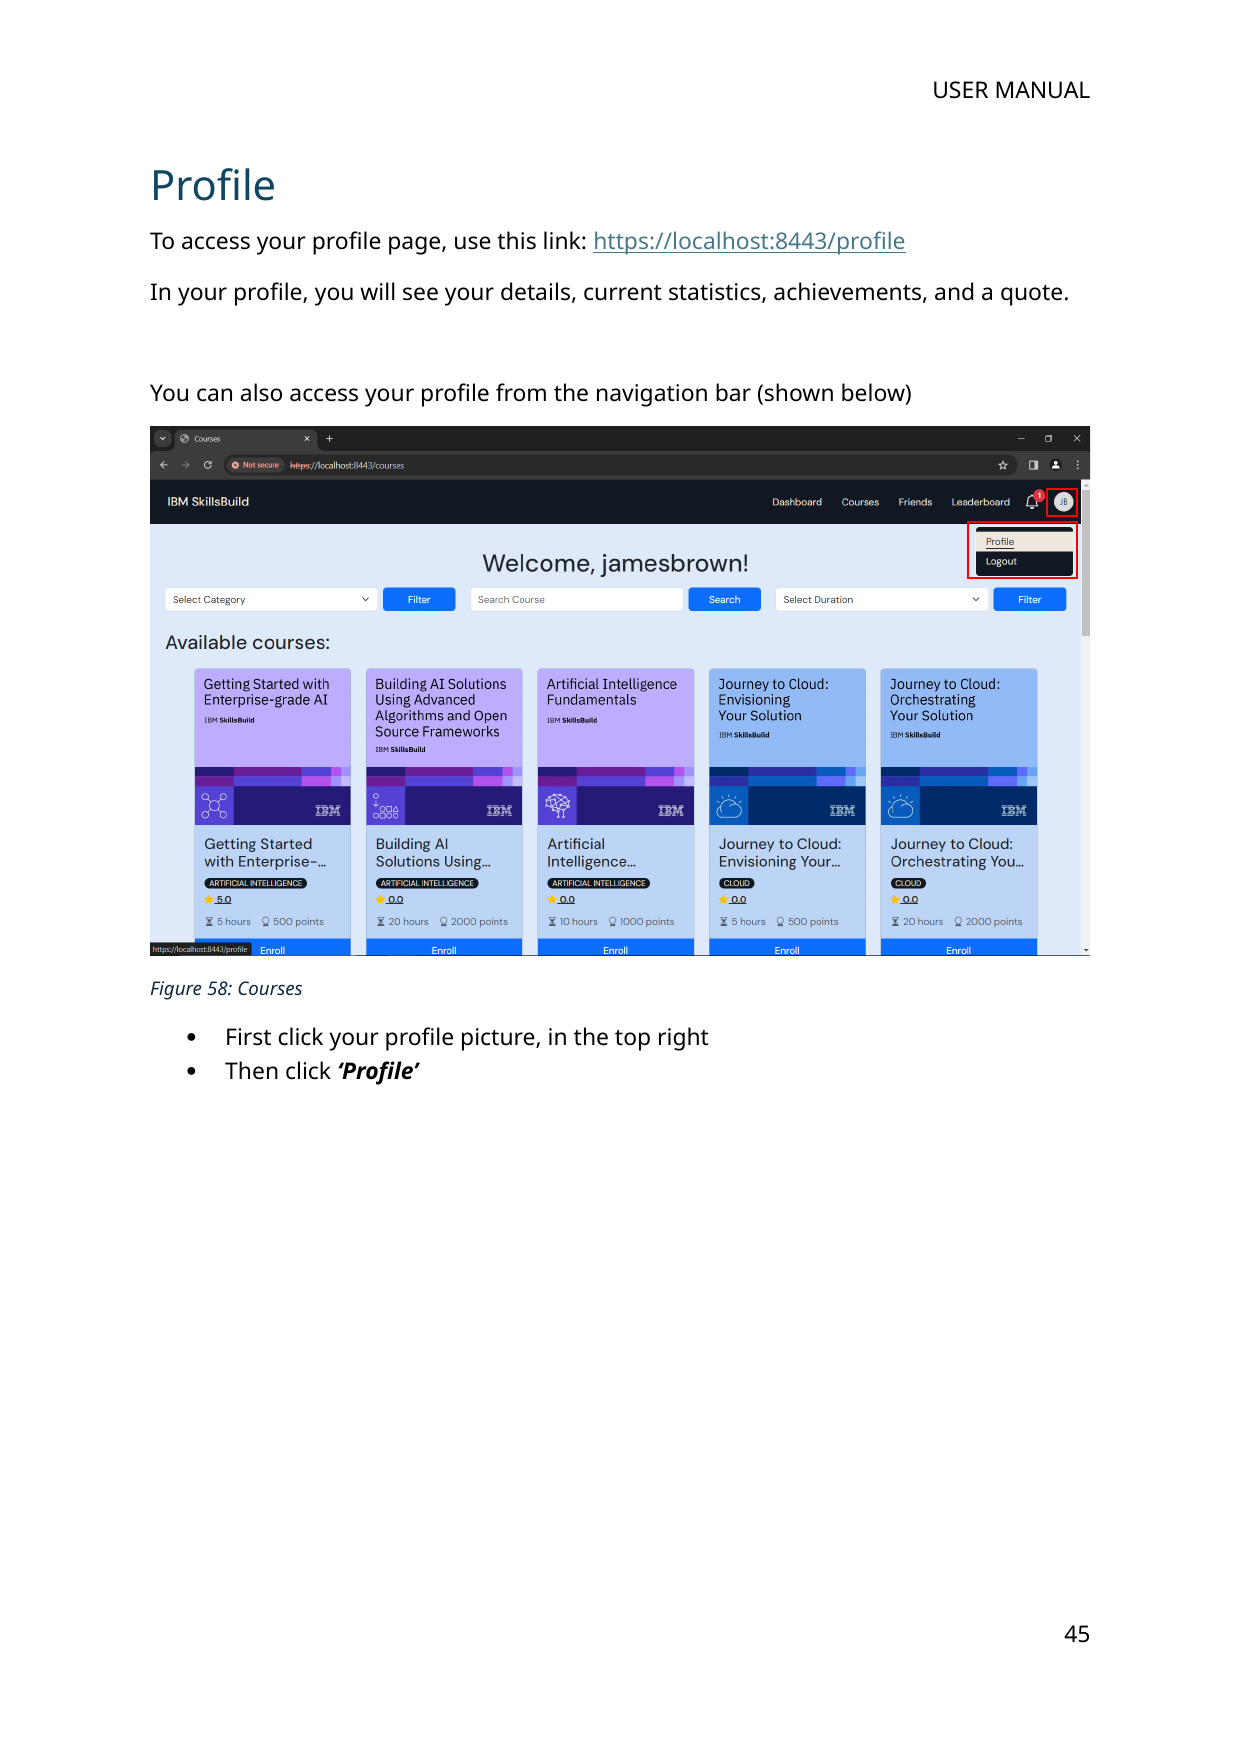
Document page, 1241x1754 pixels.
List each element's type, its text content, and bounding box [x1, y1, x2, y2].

text In your profile, you will see your details, current statistics, achievements, and a quote. [150, 276, 1090, 307]
subtitle Profile [150, 156, 1090, 212]
picture [150, 426, 1091, 956]
text To access your profile page, use this link: https://localhost:8443/profile [150, 225, 1090, 256]
list Then click ‘Profile’ [187, 1055, 1090, 1086]
list First click your profile picture, in the top right [187, 1021, 1090, 1052]
text Figure 58: Courses [150, 975, 1090, 1000]
text You can also access your profile from the navigation bar (shown below) [150, 376, 1090, 408]
